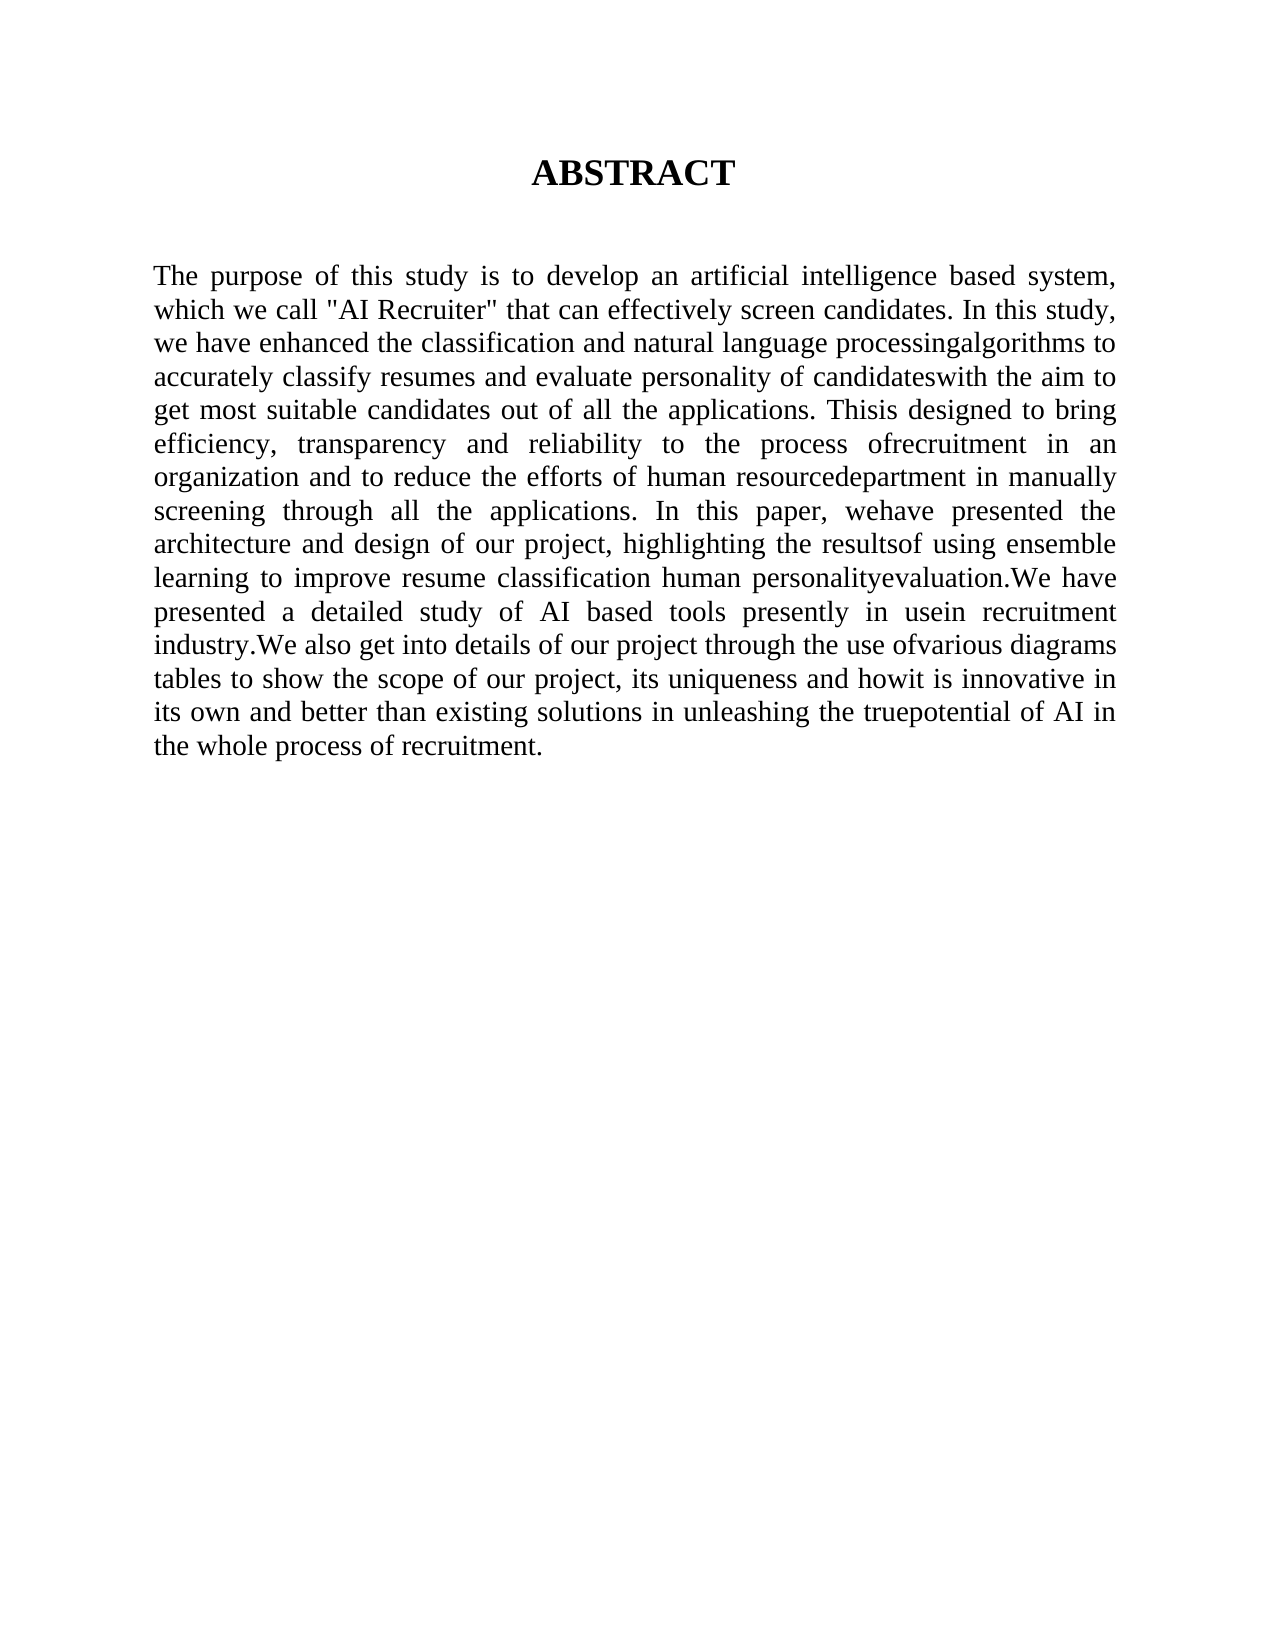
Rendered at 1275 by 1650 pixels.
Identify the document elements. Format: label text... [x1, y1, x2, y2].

text ABSTRACT [531, 150, 1125, 193]
text The purpose of this study is to develop an artificial intelligence based system, which we call "AI Recruiter" that can effectively screen candidates. In this study, we have enhanced the classification and natural language processingalgorithms to accurately classify resumes and evaluate personality of candidateswith the aim to get most suitable candidates out of all the applications. Thisis designed to bring efficiency, transparency and reliability to the process ofrecruitment in an organization and to reduce the efforts of human resourcedepartment in manually screening through all the applications. In this paper, wehave presented the architecture and design of our project, highlighting the resultsof using ensemble learning to improve resume classification human personalityevaluation.We have presented a detailed study of AI based tools presently in usein recruitment industry.We also get into details of our project through the use ofvarious diagrams tables to show the scope of our project, its uniqueness and howit is innovative in its own and better than existing solutions in unleashing the truepotential of AI in the whole process of recruitment. [153, 258, 1118, 761]
